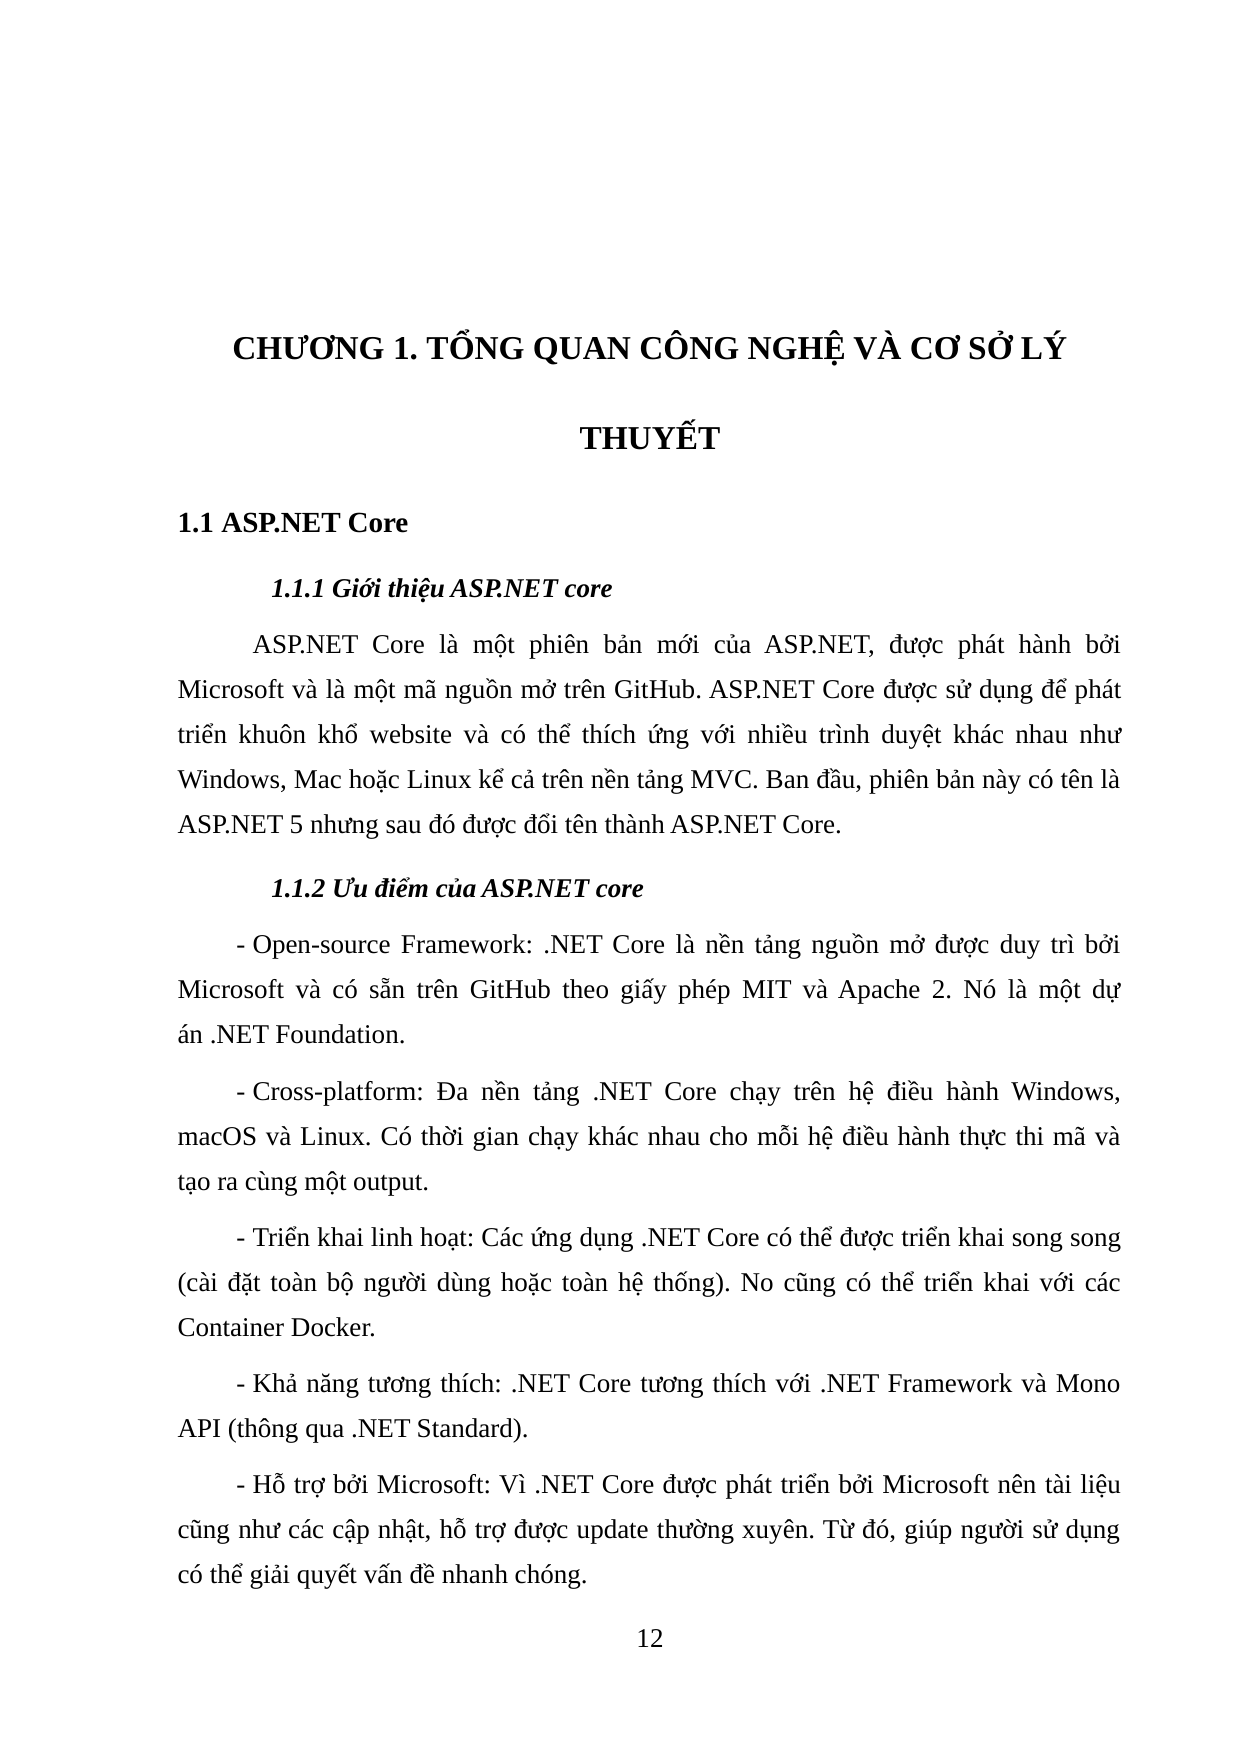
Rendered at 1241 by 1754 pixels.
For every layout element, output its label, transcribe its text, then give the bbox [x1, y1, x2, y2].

subtitle TỔNG QUAN CÔNG NGHỆ VÀ CƠ SỞ LÝ THUYẾT [177, 310, 1122, 475]
list Open-source Framework: .NET Core là nền tảng nguồn mở được duy trì bởi Microsoft và có sẵn trên GitHub theo giấy phép MIT và Apache 2. Nó là một dự án .NET Foundation. [177, 925, 1122, 1053]
list Cross-platform: Đa nền tảng .NET Core chạy trên hệ điều hành Windows, macOS và Linux. Có thời gian chạy khác nhau cho mỗi hệ điều hành thực thi mã và tạo ra cùng một output. [177, 1072, 1122, 1199]
subtitle Giới thiệu ASP.NET core [212, 569, 1122, 606]
subtitle Ưu điểm của ASP.NET core [212, 869, 1122, 907]
list Hỗ trợ bởi Microsoft: Vì .NET Core được phát triển bởi Microsoft nên tài liệu cũng như các cập nhật, hỗ trợ được update thường xuyên. Từ đó, giúp người sử dụng có thể giải quyết vấn đề nhanh chóng. [177, 1465, 1122, 1592]
list Khả năng tương thích: .NET Core tương thích với .NET Framework và Mono API (thông qua .NET Standard). [177, 1364, 1122, 1446]
text ASP.NET Core là một phiên bản mới của ASP.NET, được phát hành bởi Microsoft và là một mã nguồn mở trên GitHub. ASP.NET Core được sử dụng để phát triển khuôn khổ website và có thể thích ứng với nhiều trình duyệt khác nhau như Windows, Mac hoặc Linux kể cả trên nền tảng MVC. Ban đầu, phiên bản này có tên là ASP.NET 5 nhưng sau đó được đổi tên thành ASP.NET Core. [177, 625, 1122, 842]
list Triển khai linh hoạt: Các ứng dụng .NET Core có thể được triển khai song song (cài đặt toàn bộ người dùng hoặc toàn hệ thống). No cũng có thể triển khai với các Container Docker. [177, 1218, 1122, 1345]
subtitle ASP.NET Core [177, 504, 1122, 541]
